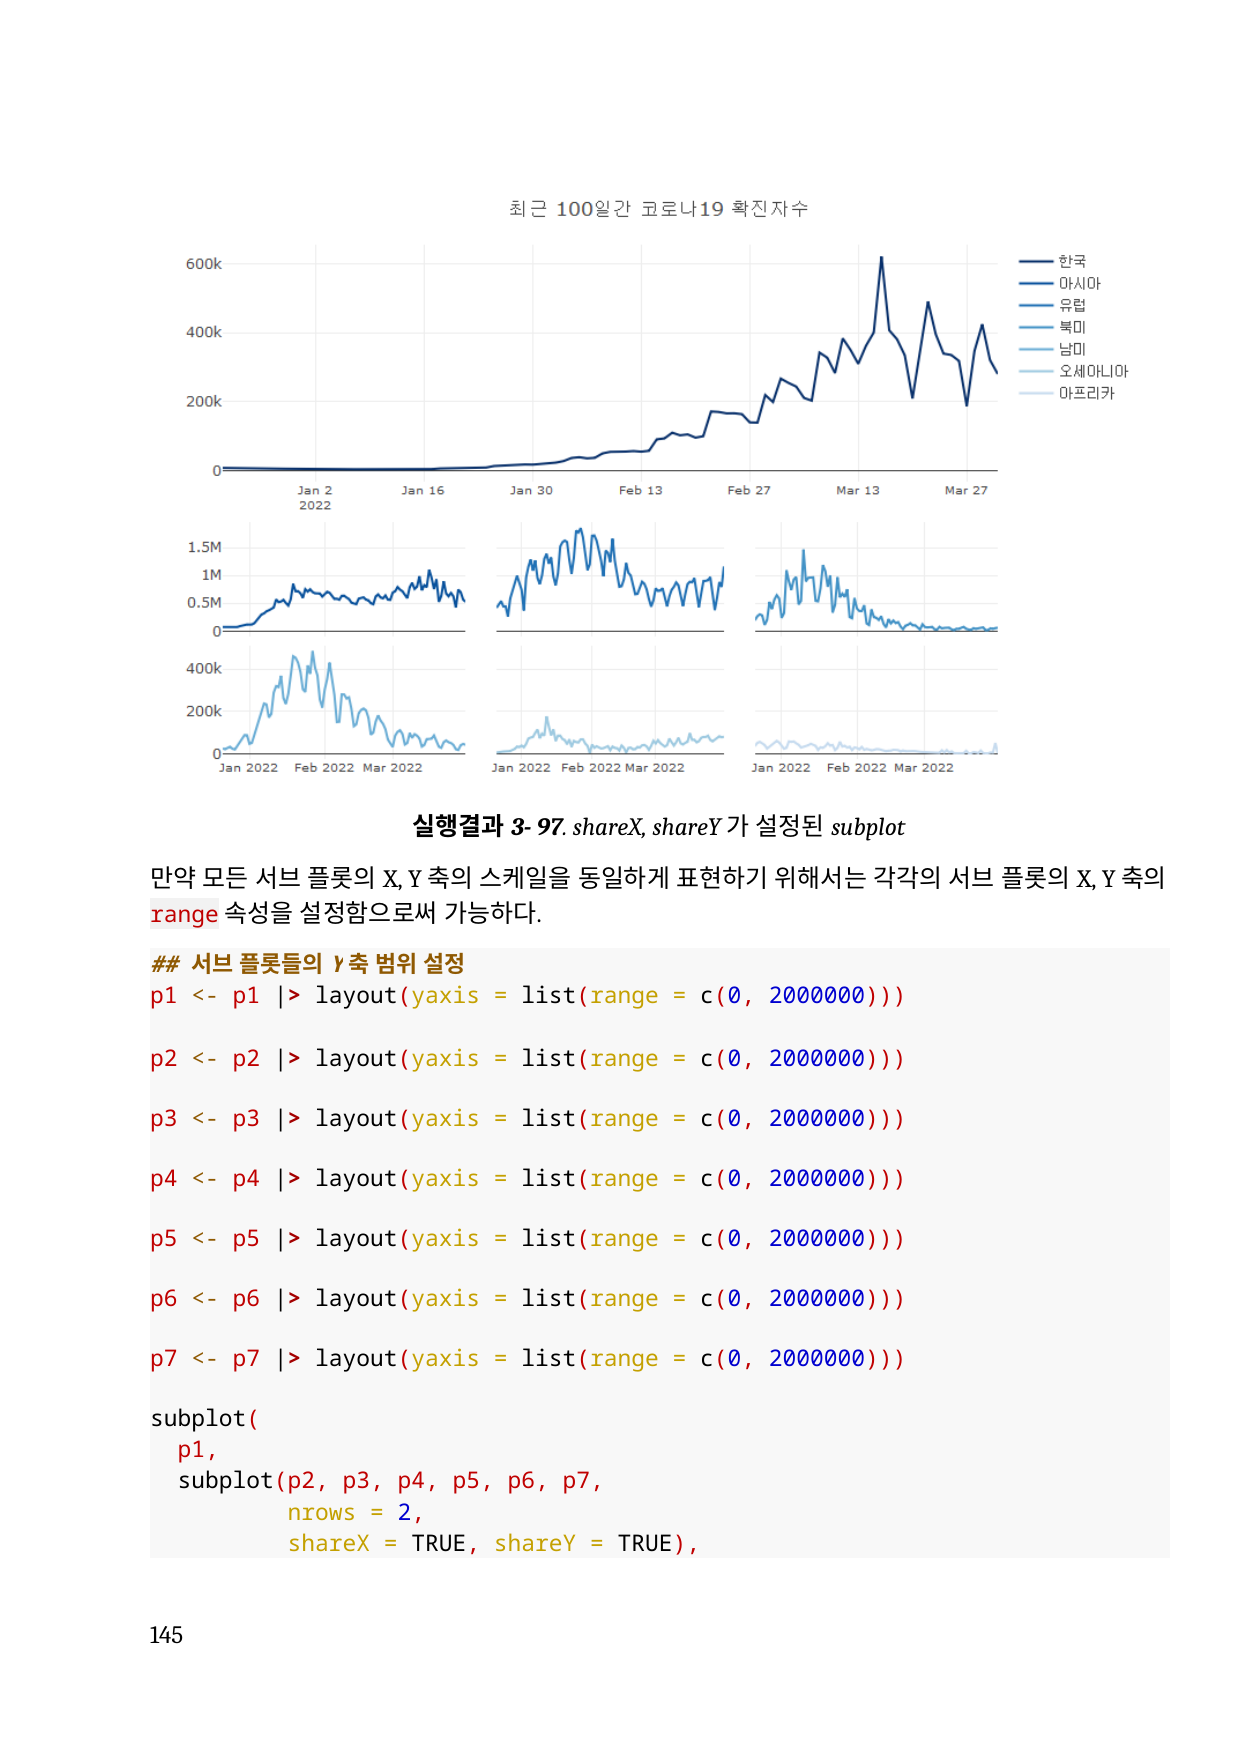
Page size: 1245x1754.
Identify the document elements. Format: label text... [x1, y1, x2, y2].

text 실행결과 3- . shareX, shareY가 설정된 subplot [150, 808, 1170, 842]
picture [172, 187, 1148, 788]
text 만약 모든 서브 플롯의 X, Y축의 스케일을 동일하게 표현하기 위해서는 각각의 서브 플롯의 X, Y축의 range 속성을 설정함으로써 가능하다. [150, 861, 1170, 929]
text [150, 948, 1170, 1558]
